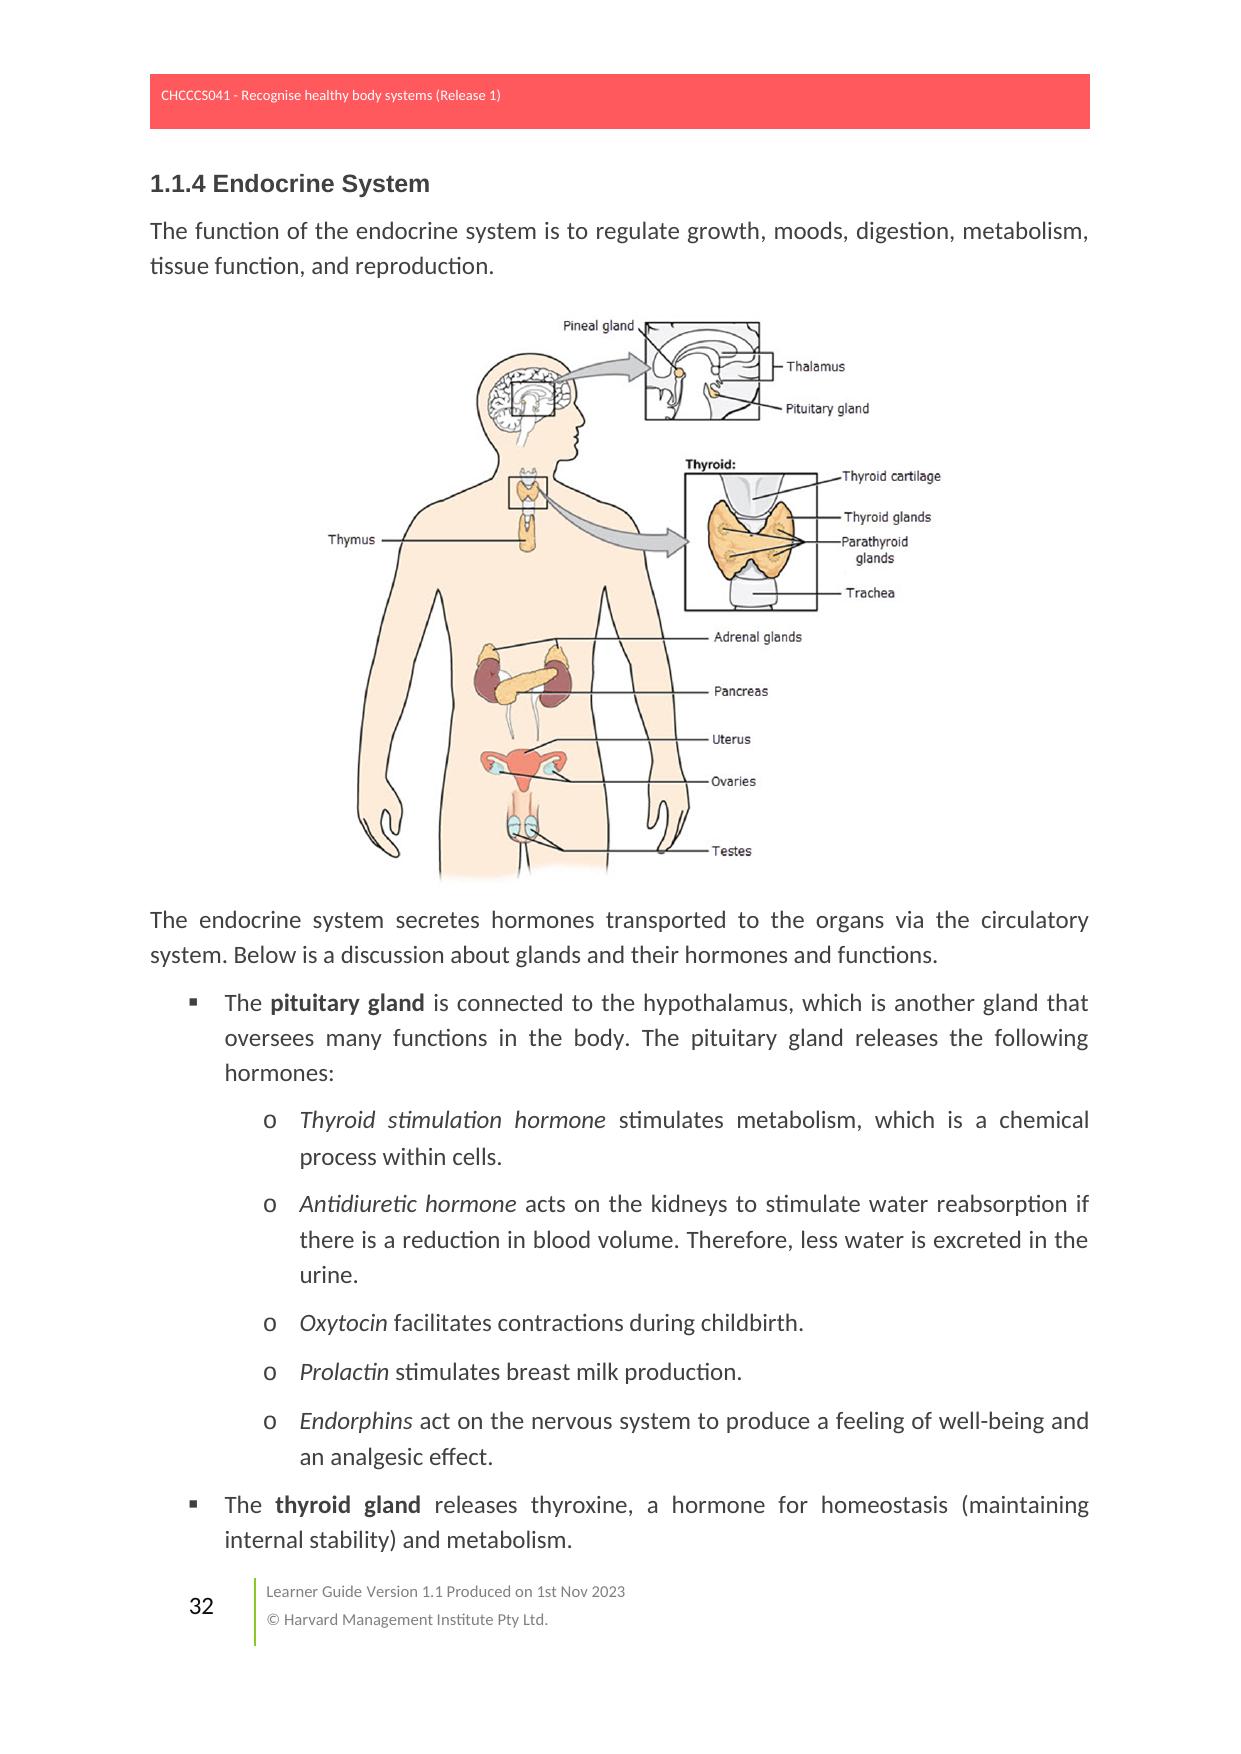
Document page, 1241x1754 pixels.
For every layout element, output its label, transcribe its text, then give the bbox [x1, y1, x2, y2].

text The function of the endocrine system is to regulate growth, moods, digestion, metabolism, tissue function, and reproduction. [150, 215, 1090, 280]
list Thyroid stimulation hormone stimulates metabolism, which is a chemical process within cells. [262, 1104, 1090, 1171]
subtitle 1.1.4 Endocrine System [150, 169, 1090, 198]
list The pituitary gland is connected to the hypothalamus, which is another gland that oversees many functions in the body. The pituitary gland releases the following hormones: [187, 987, 1090, 1088]
list Oxytocin facilitates contractions during childbirth. [262, 1307, 1090, 1339]
list Endorphins act on the nervous system to produce a feeling of well-being and an analgesic effect. [262, 1405, 1090, 1472]
list The thyroid gland releases thyroxine, a hormone for homeostasis (maintaining internal stability) and metabolism. [187, 1489, 1090, 1554]
picture [286, 297, 954, 888]
list Prolactin stimulates breast milk production. [262, 1356, 1090, 1388]
text The endocrine system secretes hormones transported to the organs via the circulatory system. Below is a discussion about glands and their hormones and functions. [150, 904, 1090, 970]
list Antidiuretic hormone acts on the kidneys to stimulate water reabsorption if there is a reduction in blood volume. Therefore, less water is excreted in the urine. [262, 1188, 1090, 1290]
